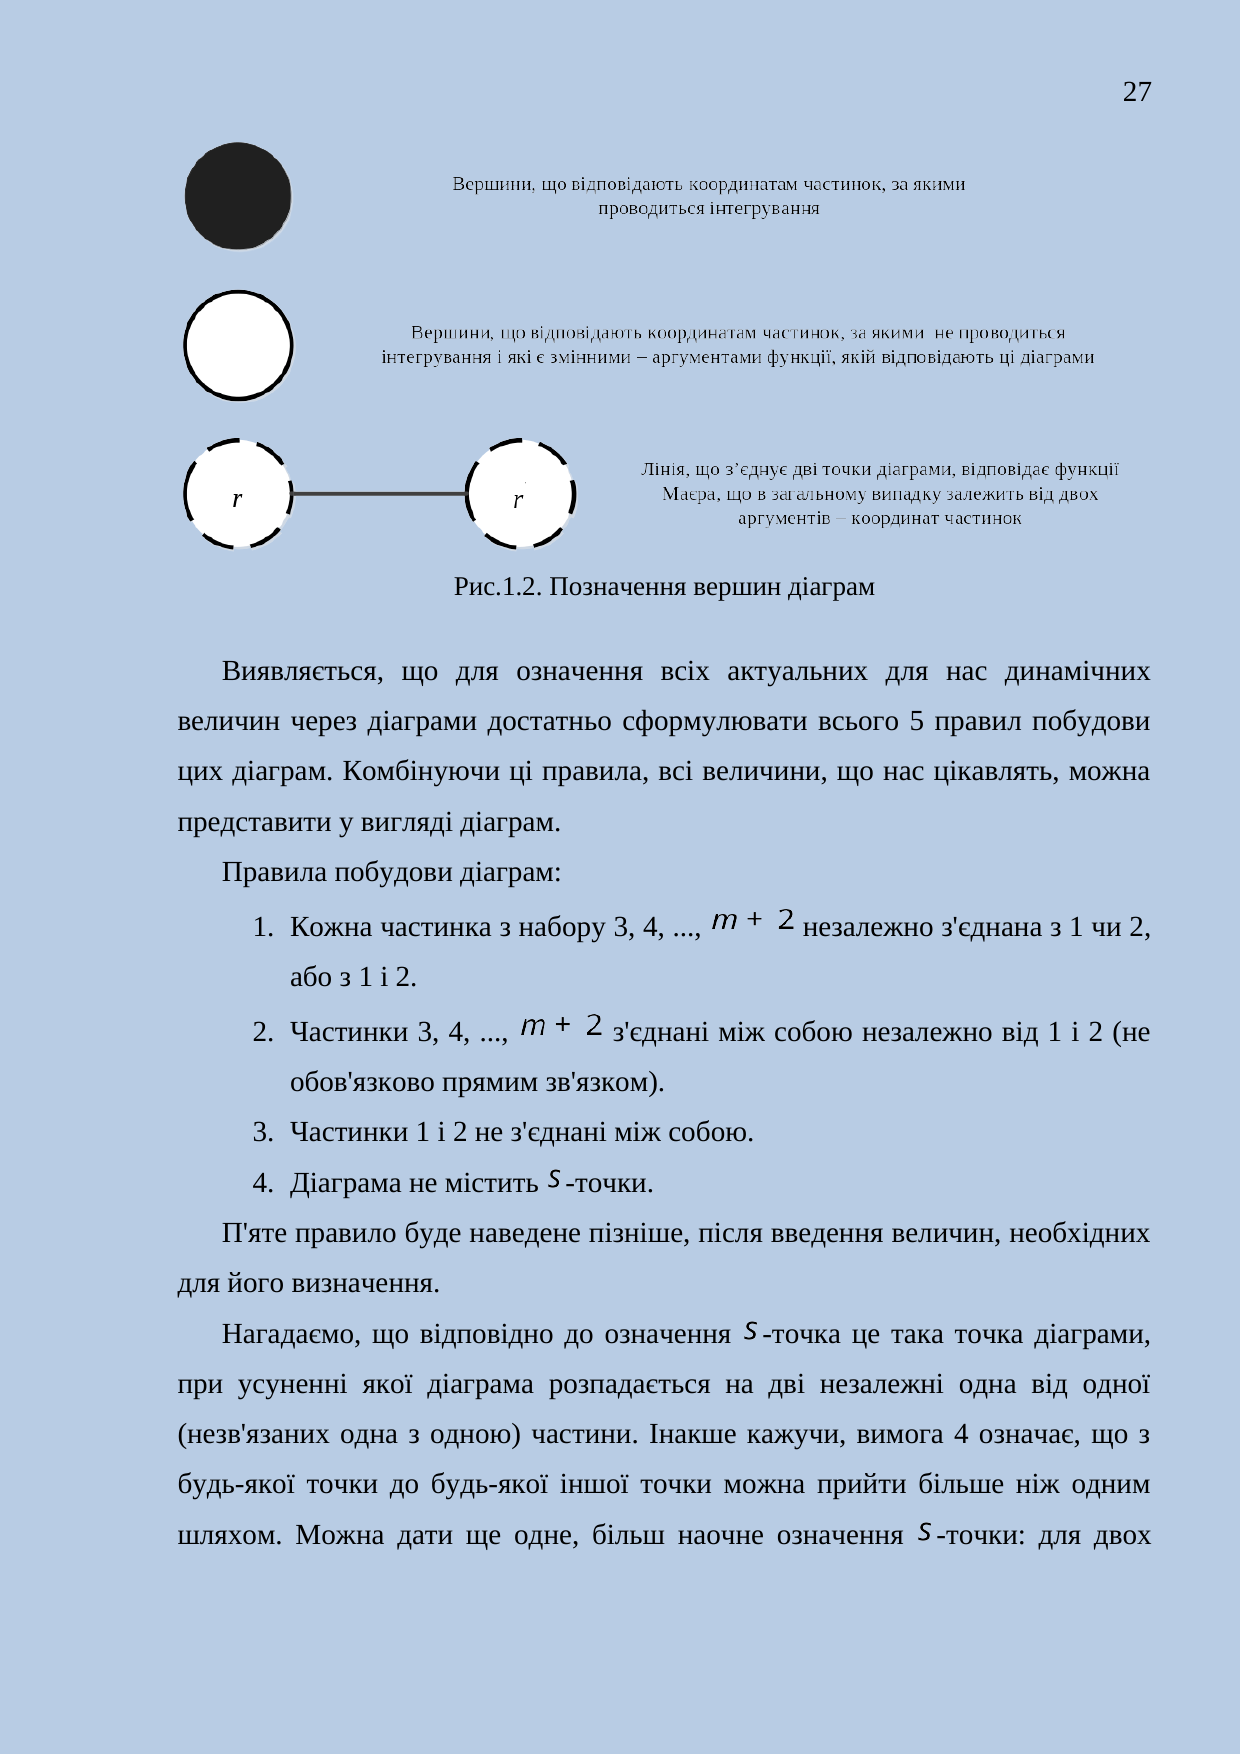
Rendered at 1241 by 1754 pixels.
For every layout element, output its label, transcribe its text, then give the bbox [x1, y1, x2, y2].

text Виявляється, що для означення всіх актуальних для нас динамічних величин через діаграми достатньо сформулювати всього 5 правил побудови цих діаграм. Комбінуючи ці правила, всі величини, що нас цікавлять, можна представити у вигляді діаграм. [177, 653, 1152, 837]
list Частинки 3, 4, ..., з'єднані між собою незалежно від 1 і 2 (не обов'язково прямим зв'язком). [252, 1009, 1152, 1098]
text Правила побудови діаграм: [177, 854, 1152, 887]
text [177, 1316, 1152, 1551]
list Діаграма не містить -точки. [252, 1165, 1152, 1198]
text П'яте правило буде наведене пізніше, після введення величин, необхідних для його визначення. [177, 1215, 1152, 1299]
list Кожна частинка з набору 3, 4, ..., незалежно з'єднана з 1 чи 2, або з 1 і 2. [252, 904, 1152, 993]
list Частинки 1 і 2 не з'єднані між собою. [252, 1114, 1152, 1148]
text Рис.1.2. Позначення вершин діаграм [177, 570, 1152, 601]
